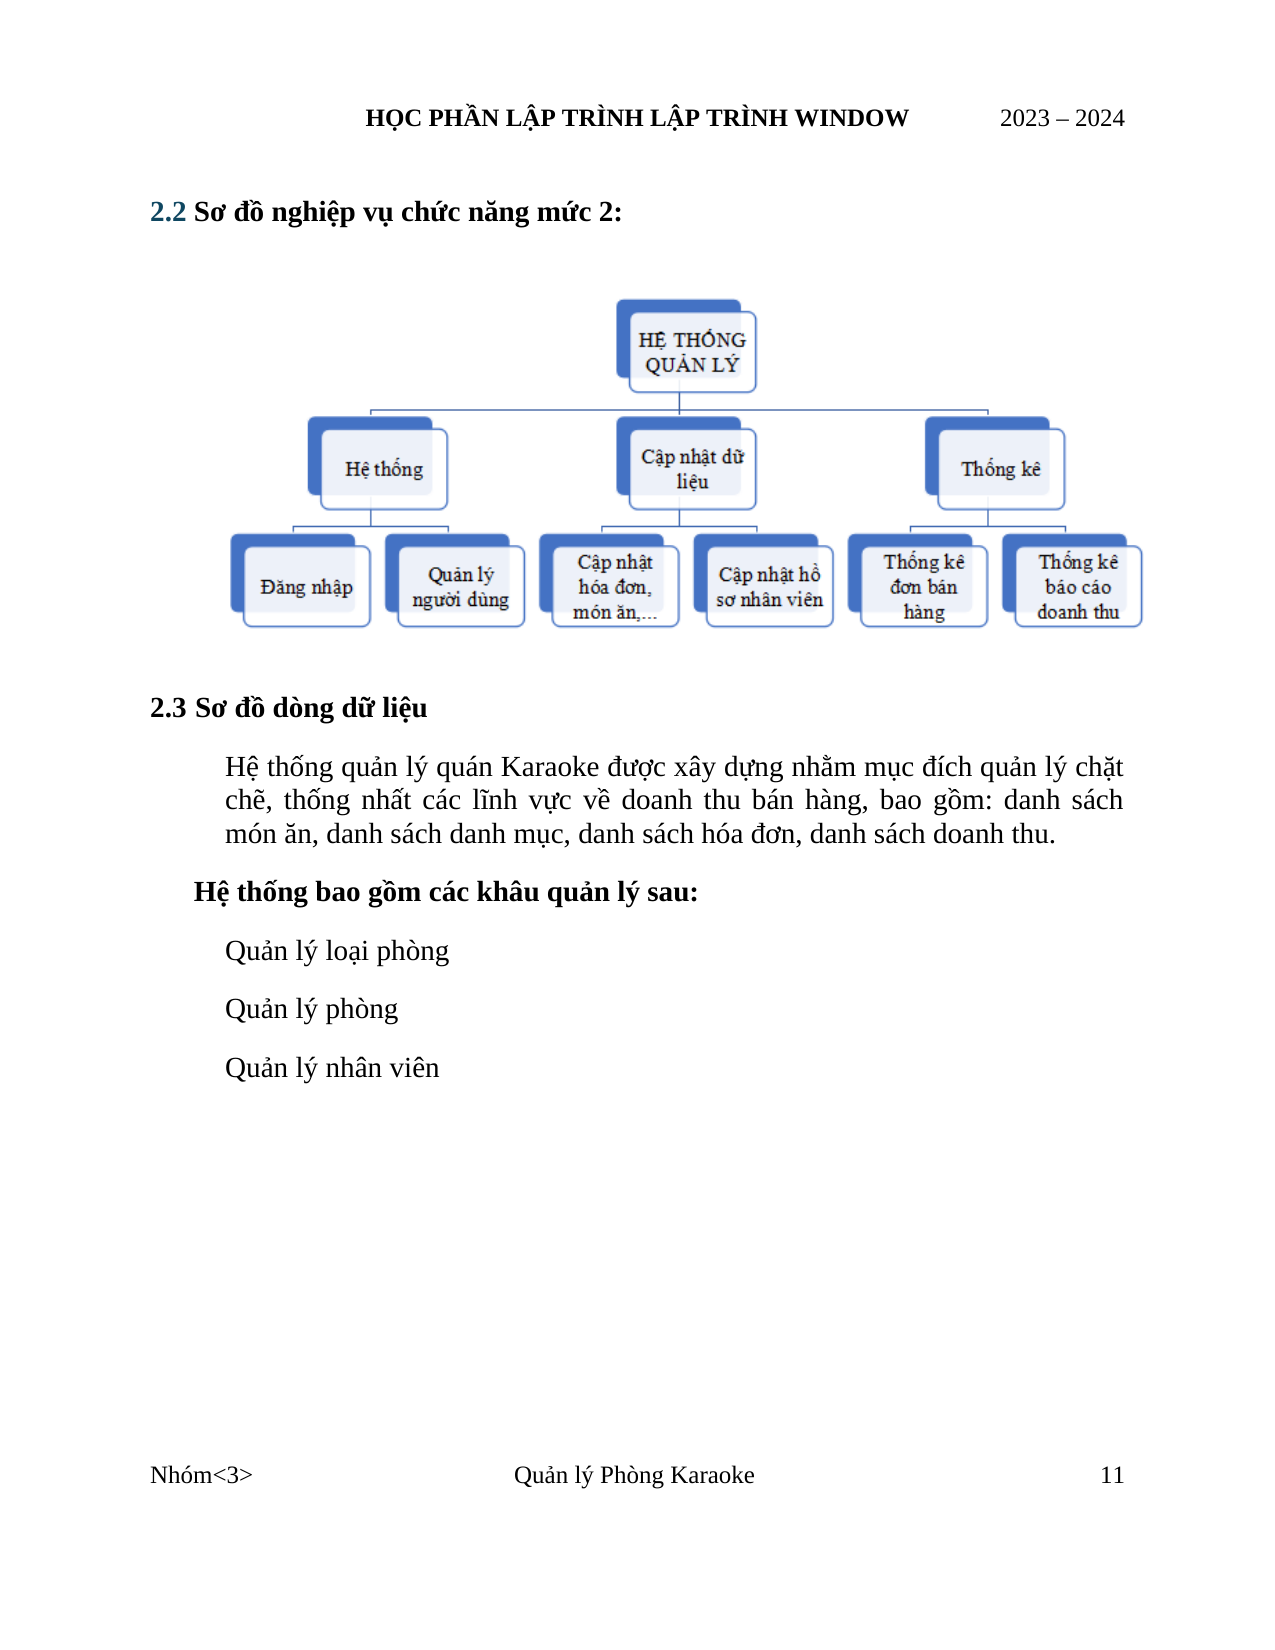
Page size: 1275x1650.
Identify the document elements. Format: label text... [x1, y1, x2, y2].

text Quản lý nhân viên [225, 1050, 1125, 1084]
text Hệ thống bao gồm các khâu quản lý sau: [150, 874, 1125, 908]
text Quản lý phòng [225, 992, 1125, 1025]
text Hệ thống quản lý quán Karaoke được xây dựng nhằm mục đích quản lý chặt chẽ, thống nhất các lĩnh vực về doanh thu bán hàng, bao gồm: danh sách món ăn, danh sách danh mục, danh sách hóa đơn, danh sách doanh thu. [225, 749, 1125, 849]
text Quản lý loại phòng [225, 933, 1125, 967]
list Sơ đồ dòng dữ liệu [150, 690, 1125, 724]
subtitle 2.2 Sơ đồ nghiệp vụ chức năng mức 2: [150, 161, 1125, 228]
picture [225, 257, 1166, 666]
